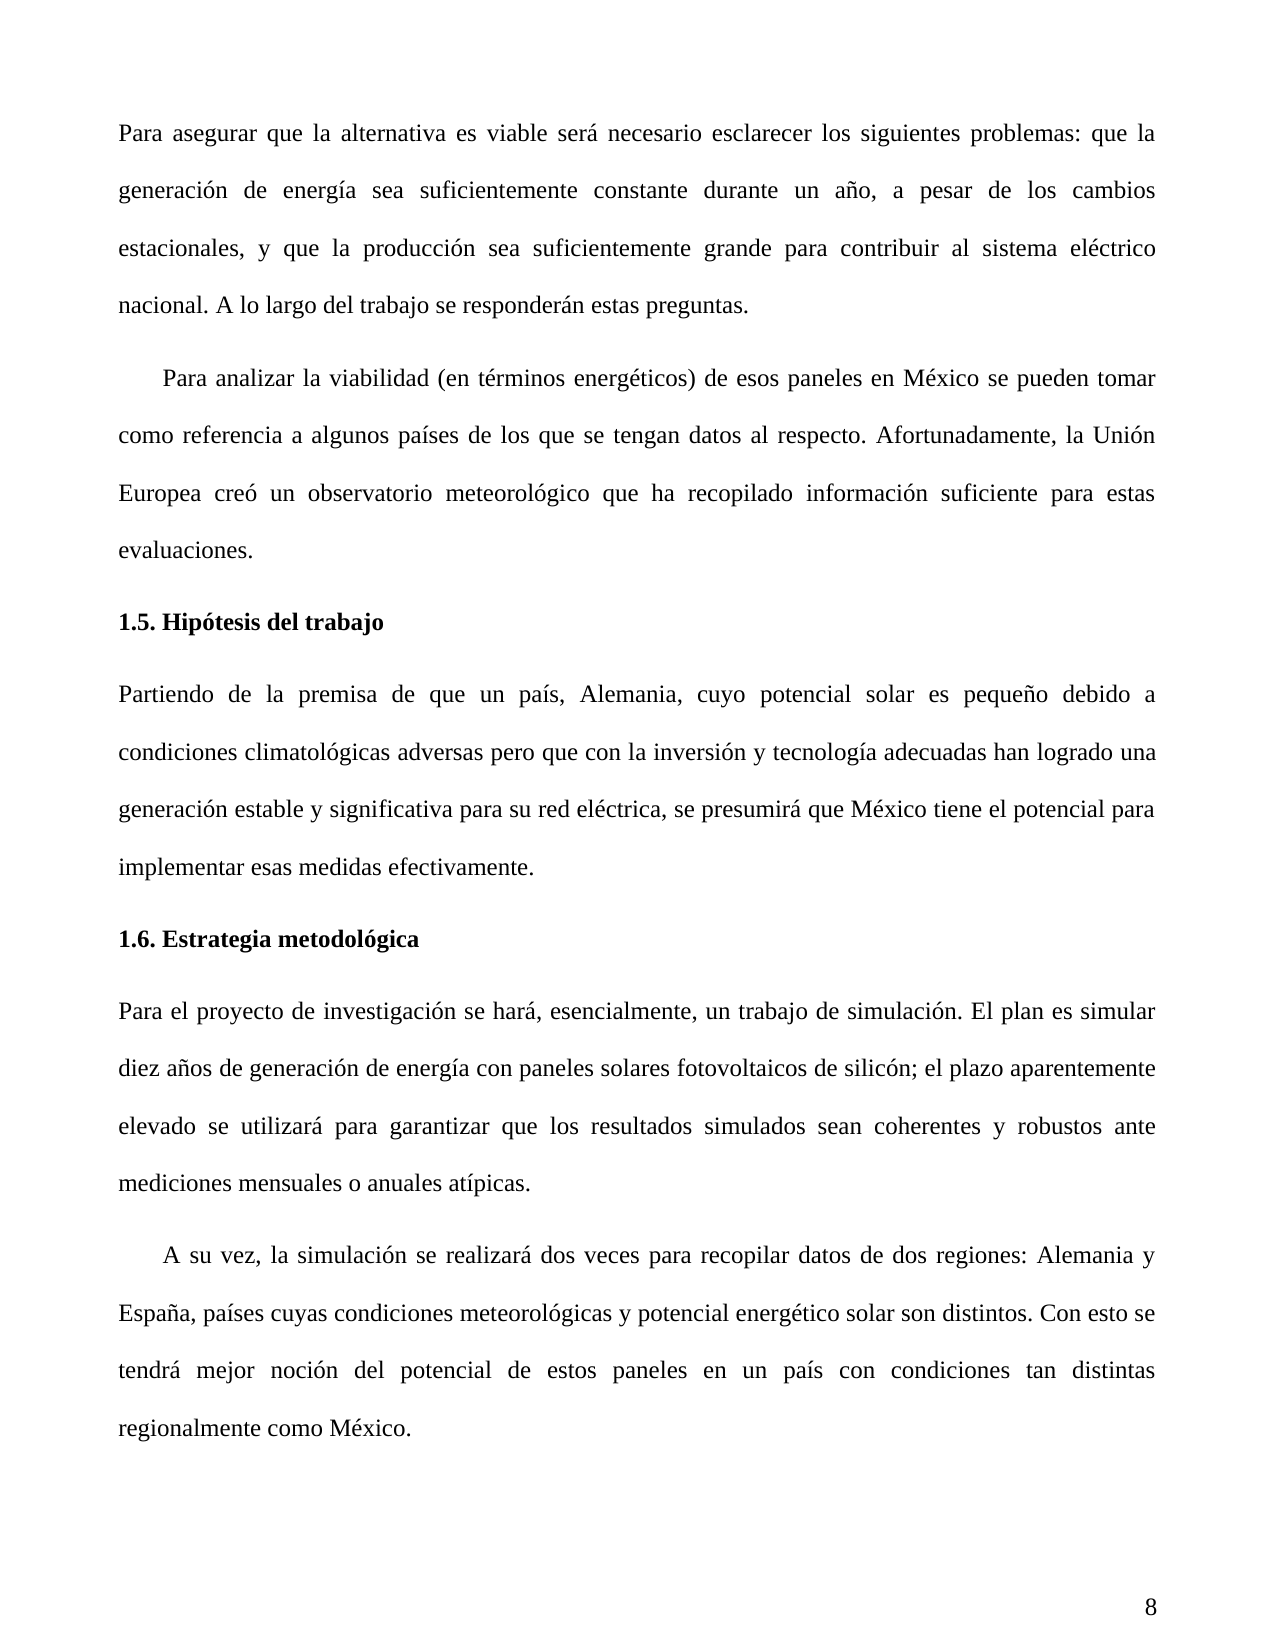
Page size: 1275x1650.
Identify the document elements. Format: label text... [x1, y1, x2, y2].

text 1.5. Hipótesis del trabajo [118, 607, 1157, 636]
text Para el proyecto de investigación se hará, esencialmente, un trabajo de simulación. El plan es simular diez años de generación de energía con paneles solares fotovoltaicos de silicón; el plazo aparentemente elevado se utilizará para garantizar que los resultados simulados sean coherentes y robustos ante mediciones mensuales o anuales atípicas. [118, 996, 1157, 1197]
text Partiendo de la premisa de que un país, Alemania, cuyo potencial solar es pequeño debido a condiciones climatológicas adversas pero que con la inversión y tecnología adecuadas han logrado una generación estable y significativa para su red eléctrica, se presumirá que México tiene el potencial para implementar esas medidas efectivamente. [118, 679, 1157, 881]
text Para asegurar que la alternativa es viable será necesario esclarecer los siguientes problemas: que la generación de energía sea suficientemente constante durante un año, a pesar de los cambios estacionales, y que la producción sea suficientemente grande para contribuir al sistema eléctrico nacional. A lo largo del trabajo se responderán estas preguntas. [118, 118, 1157, 319]
text 1.6. Estrategia metodológica [118, 924, 1157, 953]
text A su vez, la simulación se realizará dos veces para recopilar datos de dos regiones: Alemania y España, países cuyas condiciones meteorológicas y potencial energético solar son distintos. Con esto se tendrá mejor noción del potencial de estos paneles en un país con condiciones tan distintas regionalmente como México. [118, 1241, 1157, 1442]
text Para analizar la viabilidad (en términos energéticos) de esos paneles en México se pueden tomar como referencia a algunos países de los que se tengan datos al respecto. Afortunadamente, la Unión Europea creó un observatorio meteorológico que ha recopilado información suficiente para estas evaluaciones. [118, 363, 1157, 564]
